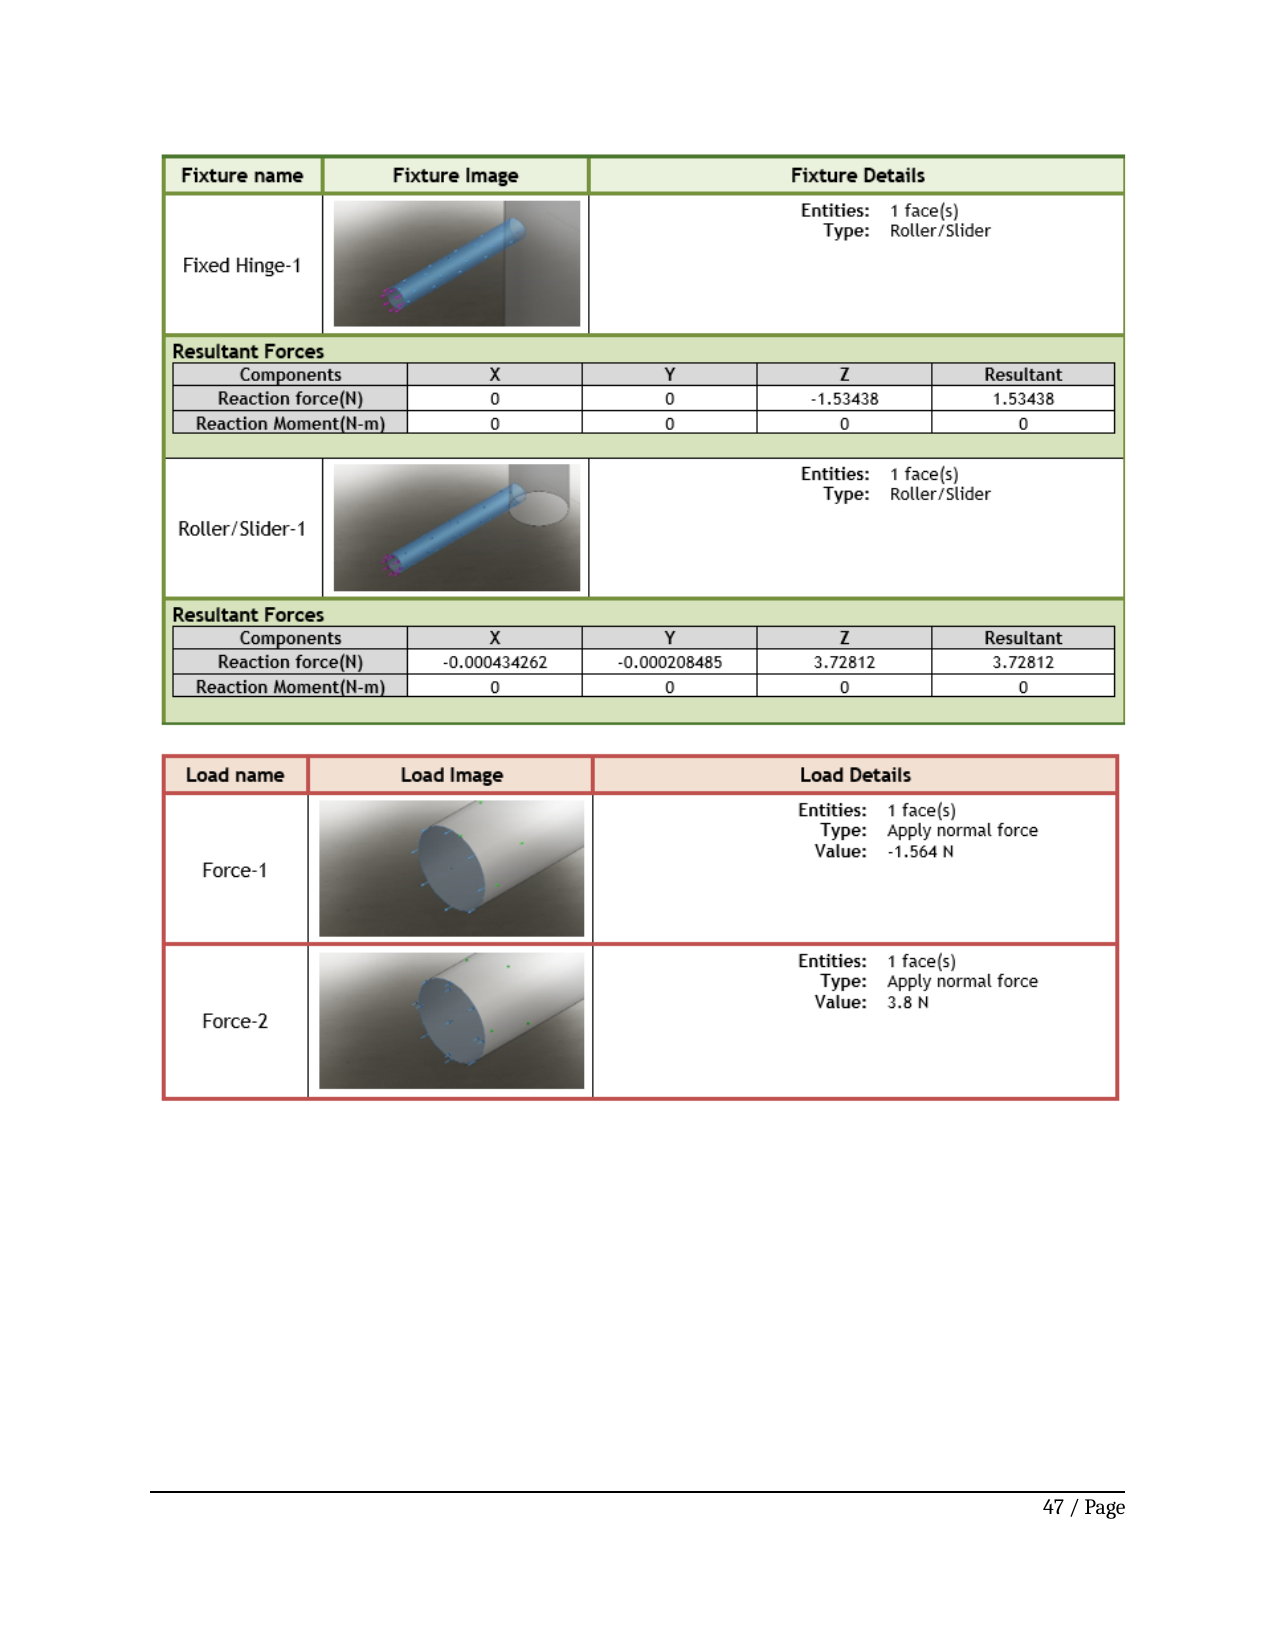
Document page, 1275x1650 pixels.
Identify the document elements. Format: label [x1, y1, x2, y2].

picture [150, 150, 1125, 1105]
